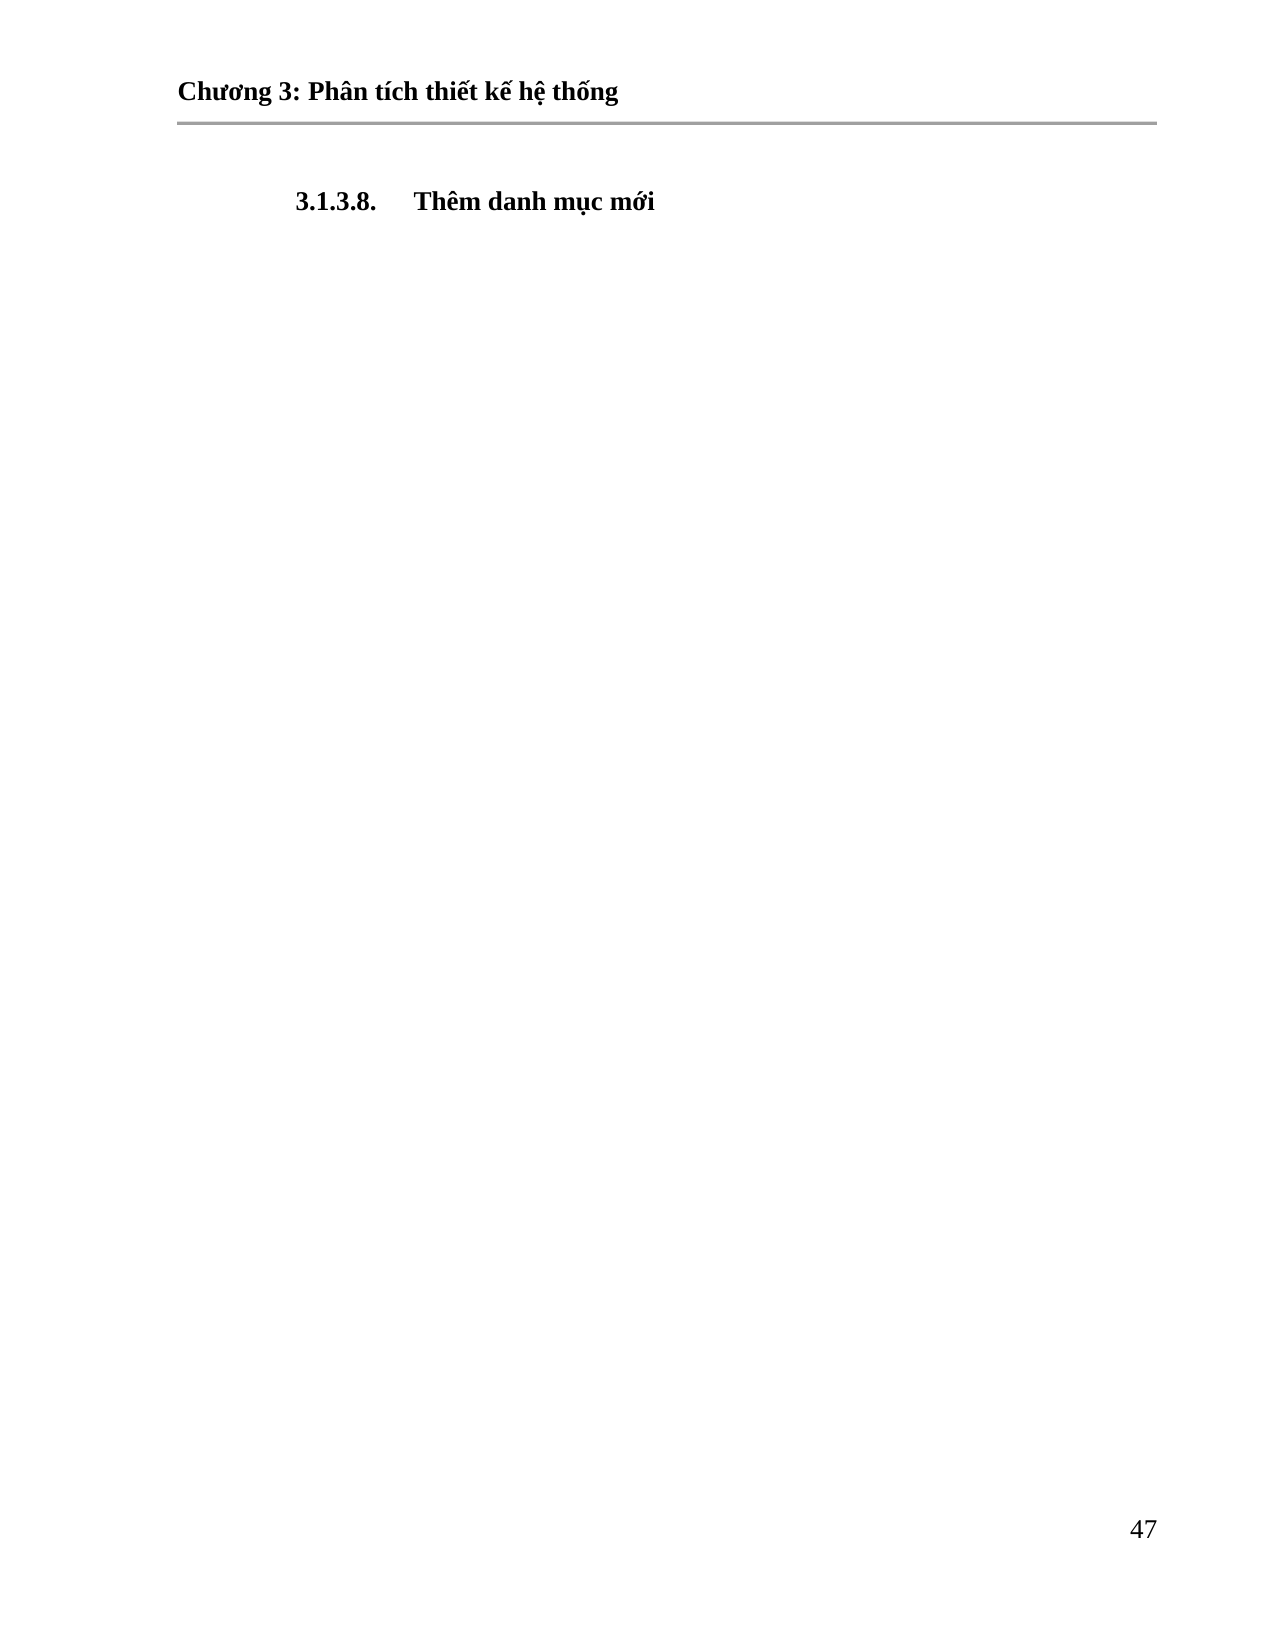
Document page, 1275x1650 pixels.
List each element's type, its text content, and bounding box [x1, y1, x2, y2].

subtitle Thêm danh mục mới [295, 185, 1157, 216]
